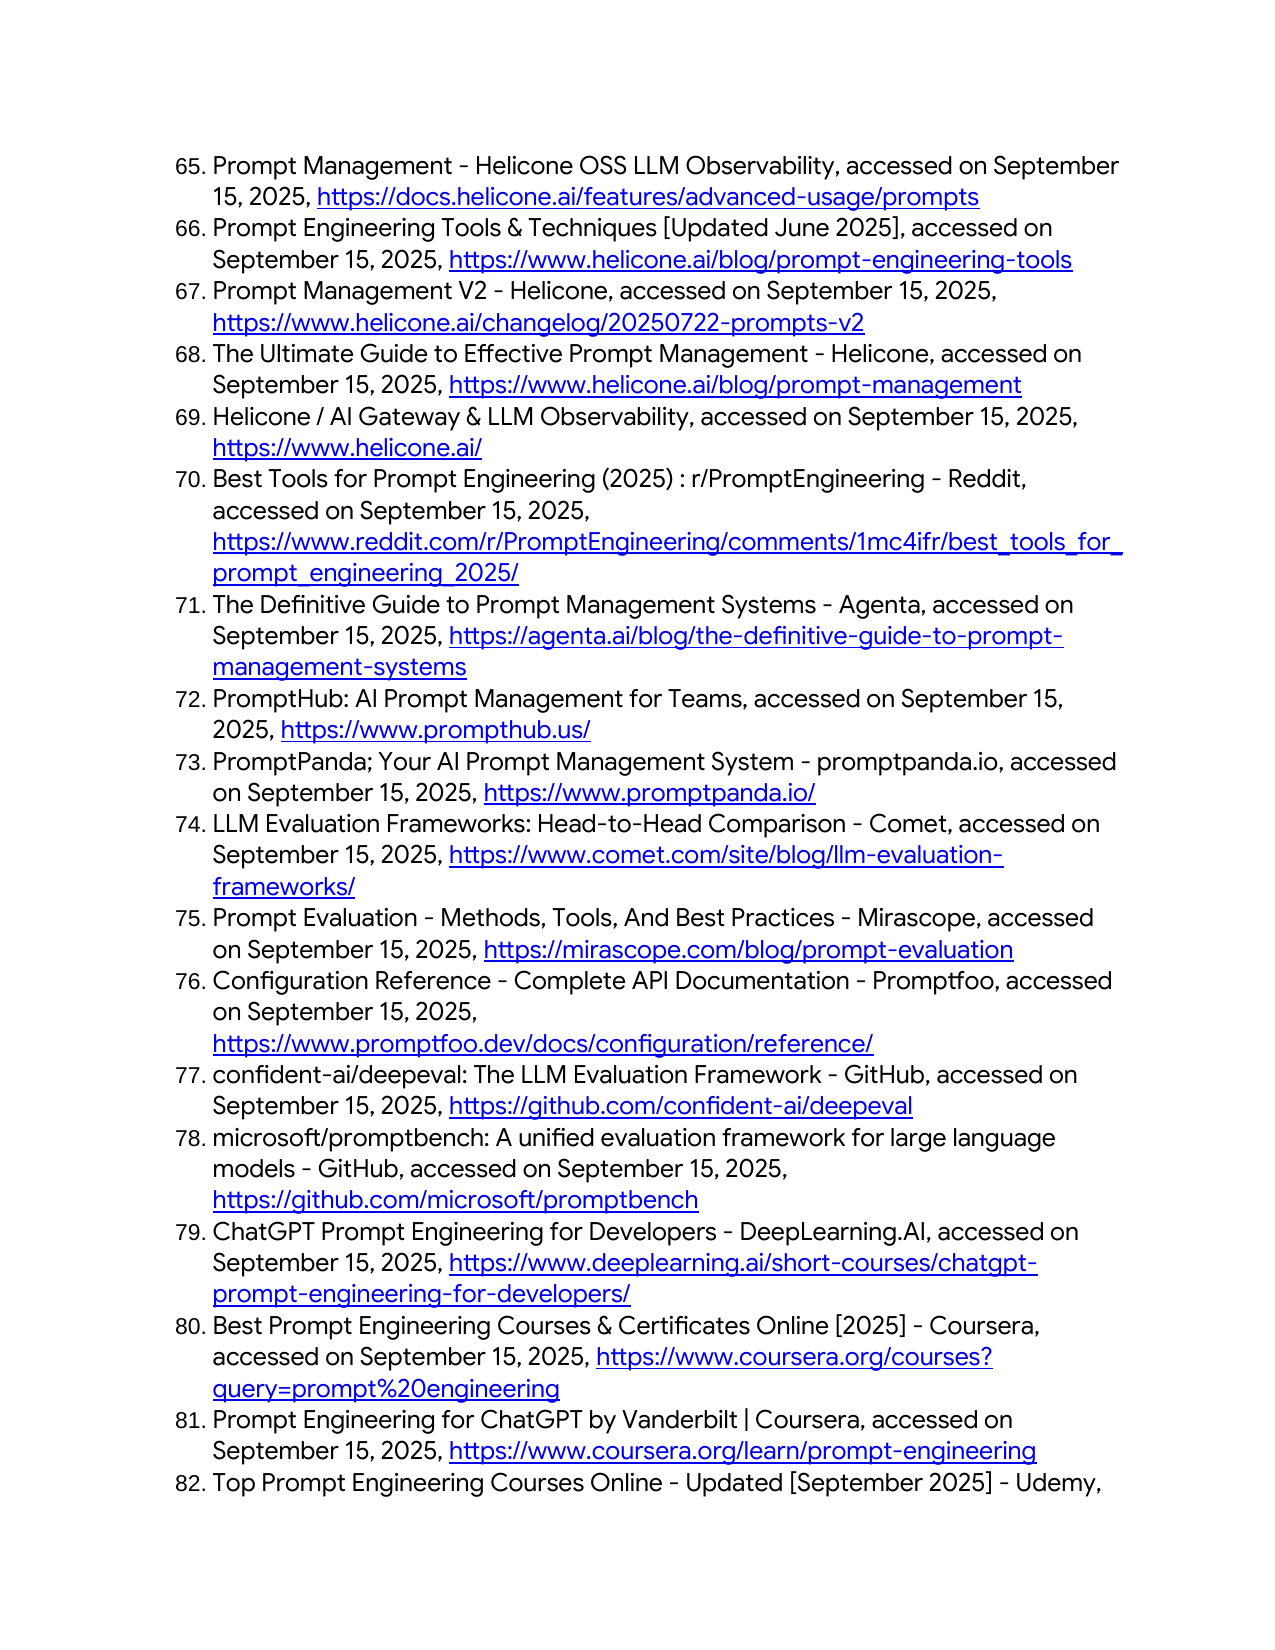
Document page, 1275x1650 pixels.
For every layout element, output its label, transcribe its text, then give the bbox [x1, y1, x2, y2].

list The Ultimate Guide to Effective Prompt Management - Helicone, accessed on September 15, 2025, https://www.helicone.ai/blog/prompt-management [175, 338, 1125, 401]
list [175, 1467, 1125, 1498]
list Prompt Management - Helicone OSS LLM Observability, accessed on September 15, 2025, https://docs.helicone.ai/features/advanced-usage/prompts [175, 150, 1125, 213]
list LLM Evaluation Frameworks: Head-to-Head Comparison - Comet, accessed on September 15, 2025, https://www.comet.com/site/blog/llm-evaluation-frameworks/ [175, 808, 1125, 902]
list The Definitive Guide to Prompt Management Systems - Agenta, accessed on September 15, 2025, https://agenta.ai/blog/the-definitive-guide-to-prompt-management-systems [175, 589, 1125, 683]
list ChatGPT Prompt Engineering for Developers - DeepLearning.AI, accessed on September 15, 2025, https://www.deeplearning.ai/short-courses/chatgpt-prompt-engineering-for-developers/ [175, 1216, 1125, 1310]
list confident-ai/deepeval: The LLM Evaluation Framework - GitHub, accessed on September 15, 2025, https://github.com/confident-ai/deepeval [175, 1059, 1125, 1122]
list Best Tools for Prompt Engineering (2025) : r/PromptEngineering - Reddit, accessed on September 15, 2025, https://www.reddit.com/r/PromptEngineering/comments/1mc4ifr/best_tools_for_prompt_engineering_2025/ [175, 463, 1125, 589]
list Prompt Engineering for ChatGPT by Vanderbilt | Coursera, accessed on September 15, 2025, https://www.coursera.org/learn/prompt-engineering [175, 1404, 1125, 1467]
list Prompt Management V2 - Helicone, accessed on September 15, 2025, https://www.helicone.ai/changelog/20250722-prompts-v2 [175, 275, 1125, 338]
list Configuration Reference - Complete API Documentation - Promptfoo, accessed on September 15, 2025, https://www.promptfoo.dev/docs/configuration/reference/ [175, 965, 1125, 1059]
list Prompt Evaluation - Methods, Tools, And Best Practices - Mirascope, accessed on September 15, 2025, https://mirascope.com/blog/prompt-evaluation [175, 902, 1125, 965]
list Prompt Engineering Tools & Techniques [Updated June 2025], accessed on September 15, 2025, https://www.helicone.ai/blog/prompt-engineering-tools [175, 213, 1125, 275]
list Helicone / AI Gateway & LLM Observability, accessed on September 15, 2025, https://www.helicone.ai/ [175, 401, 1125, 463]
list microsoft/promptbench: A unified evaluation framework for large language models - GitHub, accessed on September 15, 2025, https://github.com/microsoft/promptbench [175, 1122, 1125, 1216]
list PromptPanda; Your AI Prompt Management System - promptpanda.io, accessed on September 15, 2025, https://www.promptpanda.io/ [175, 746, 1125, 808]
list PromptHub: AI Prompt Management for Teams, accessed on September 15, 2025, https://www.prompthub.us/ [175, 683, 1125, 746]
list Best Prompt Engineering Courses & Certificates Online [2025] - Coursera, accessed on September 15, 2025, https://www.coursera.org/courses?query=prompt%20engineering [175, 1310, 1125, 1404]
